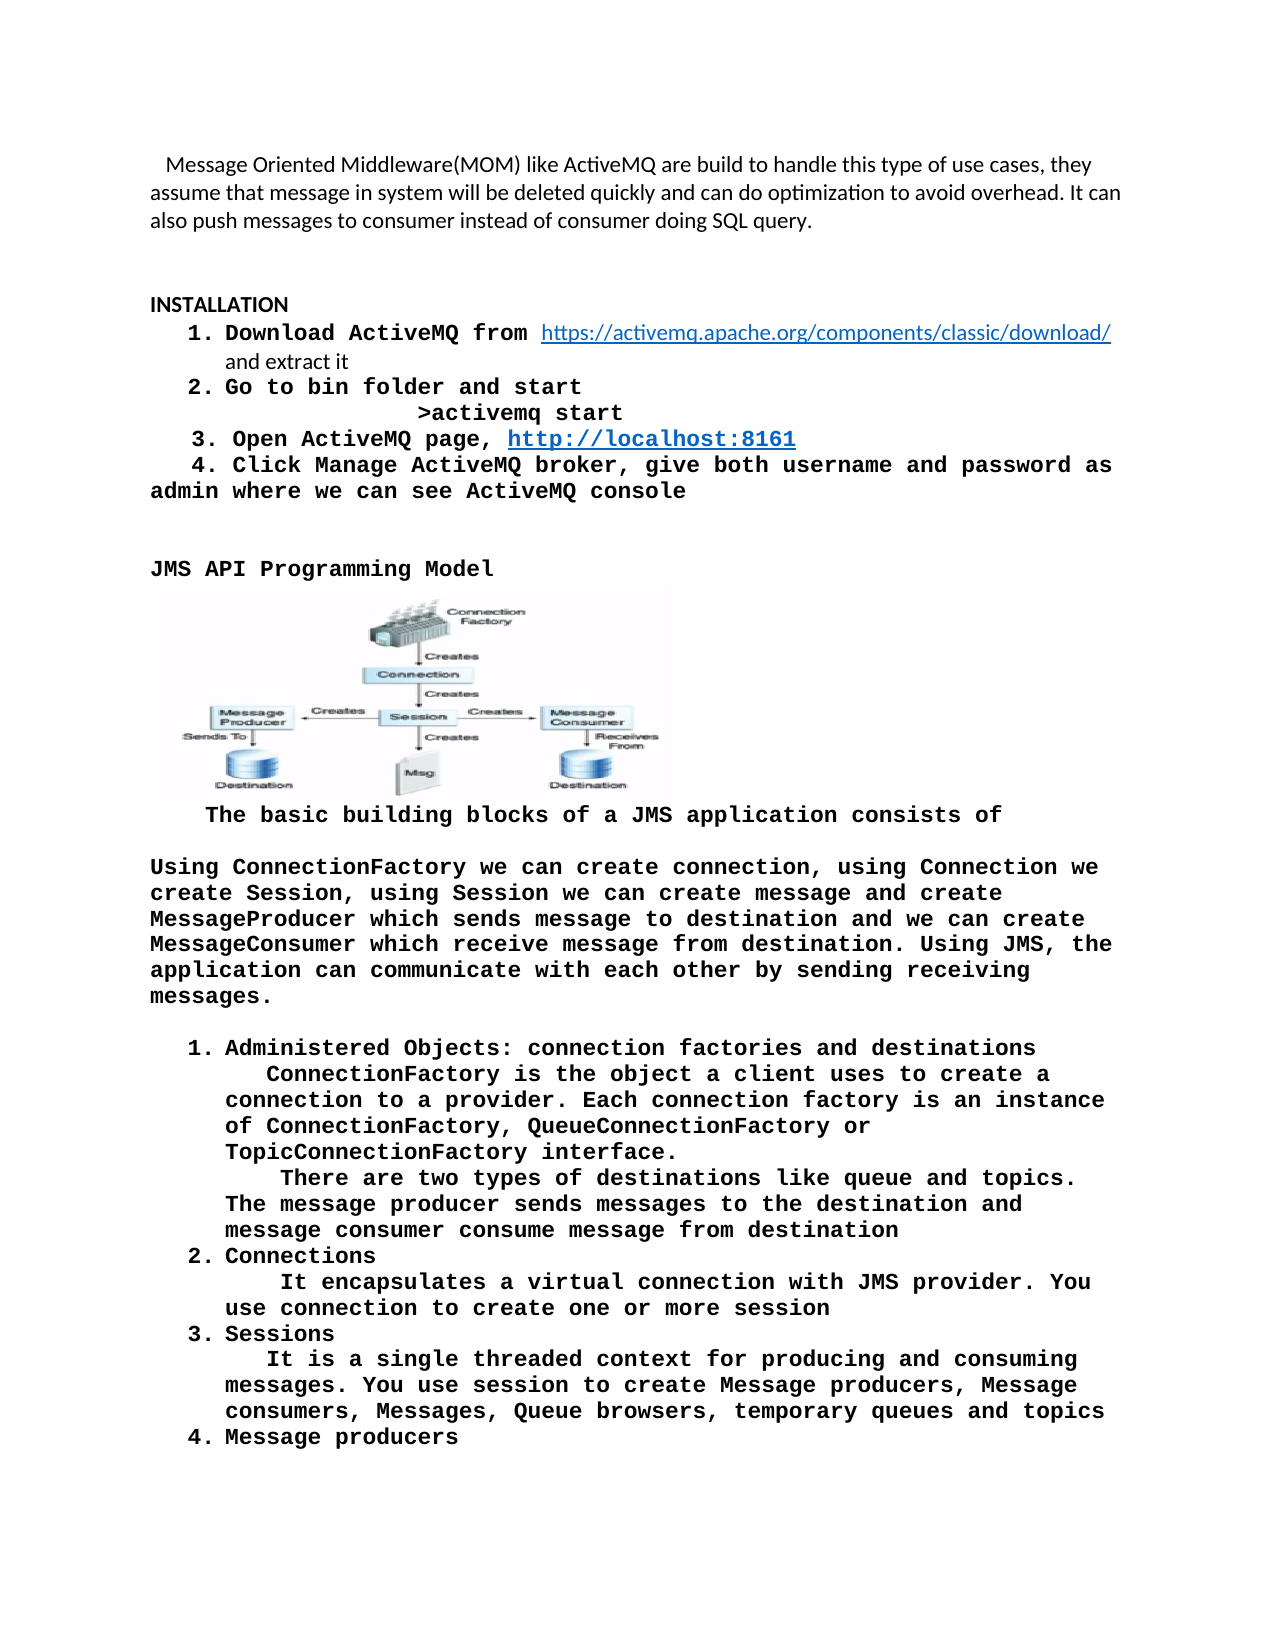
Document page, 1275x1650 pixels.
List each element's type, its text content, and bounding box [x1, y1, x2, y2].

list Message producers [187, 1426, 1125, 1452]
text JMS API Programming Model [150, 557, 1125, 583]
picture [150, 582, 669, 804]
text Using ConnectionFactory we can create connection, using Connection we create Session, using Session we can create message and create MessageProducer which sends message to destination and we can create MessageConsumer which receive message from destination. Using JMS, the application can communicate with each other by sending receiving messages. [150, 855, 1125, 1011]
list Go to bin folder and start [187, 375, 1125, 401]
list Administered Objects: connection factories and destinations [187, 1037, 1125, 1062]
text INSTALLATION [150, 290, 1125, 318]
list There are two types of destinations like queue and topics. The message producer sends messages to the destination and message consumer consume message from destination [225, 1166, 1125, 1244]
list >activemq start [225, 401, 1125, 427]
list Sessions [187, 1322, 1125, 1348]
list It is a single threaded context for producing and consuming messages. You use session to create Message producers, Message consumers, Messages, Queue browsers, temporary queues and topics [225, 1348, 1125, 1426]
text Message Oriented Middleware(MOM) like ActiveMQ are build to handle this type of use cases, they assume that message in system will be deleted quickly and can do optimization to avoid overhead. It can also push messages to consumer instead of consumer doing SQL query. [150, 150, 1125, 234]
list Connections [187, 1244, 1125, 1270]
text 3. Open ActiveMQ page, http://localhost:8161 [150, 427, 1125, 453]
list ConnectionFactory is the object a client uses to create a connection to a provider. Each connection factory is an instance of ConnectionFactory, QueueConnectionFactory or TopicConnectionFactory interface. [225, 1062, 1125, 1166]
list Download ActiveMQ from https://activemq.apache.org/components/classic/download/ and extract it [187, 318, 1125, 375]
text The basic building blocks of a JMS application consists of [150, 803, 1125, 829]
list It encapsulates a virtual connection with JMS provider. You use connection to create one or more session [225, 1270, 1125, 1322]
text 4. Click Manage ActiveMQ broker, give both username and password as admin where we can see ActiveMQ console [150, 453, 1125, 505]
